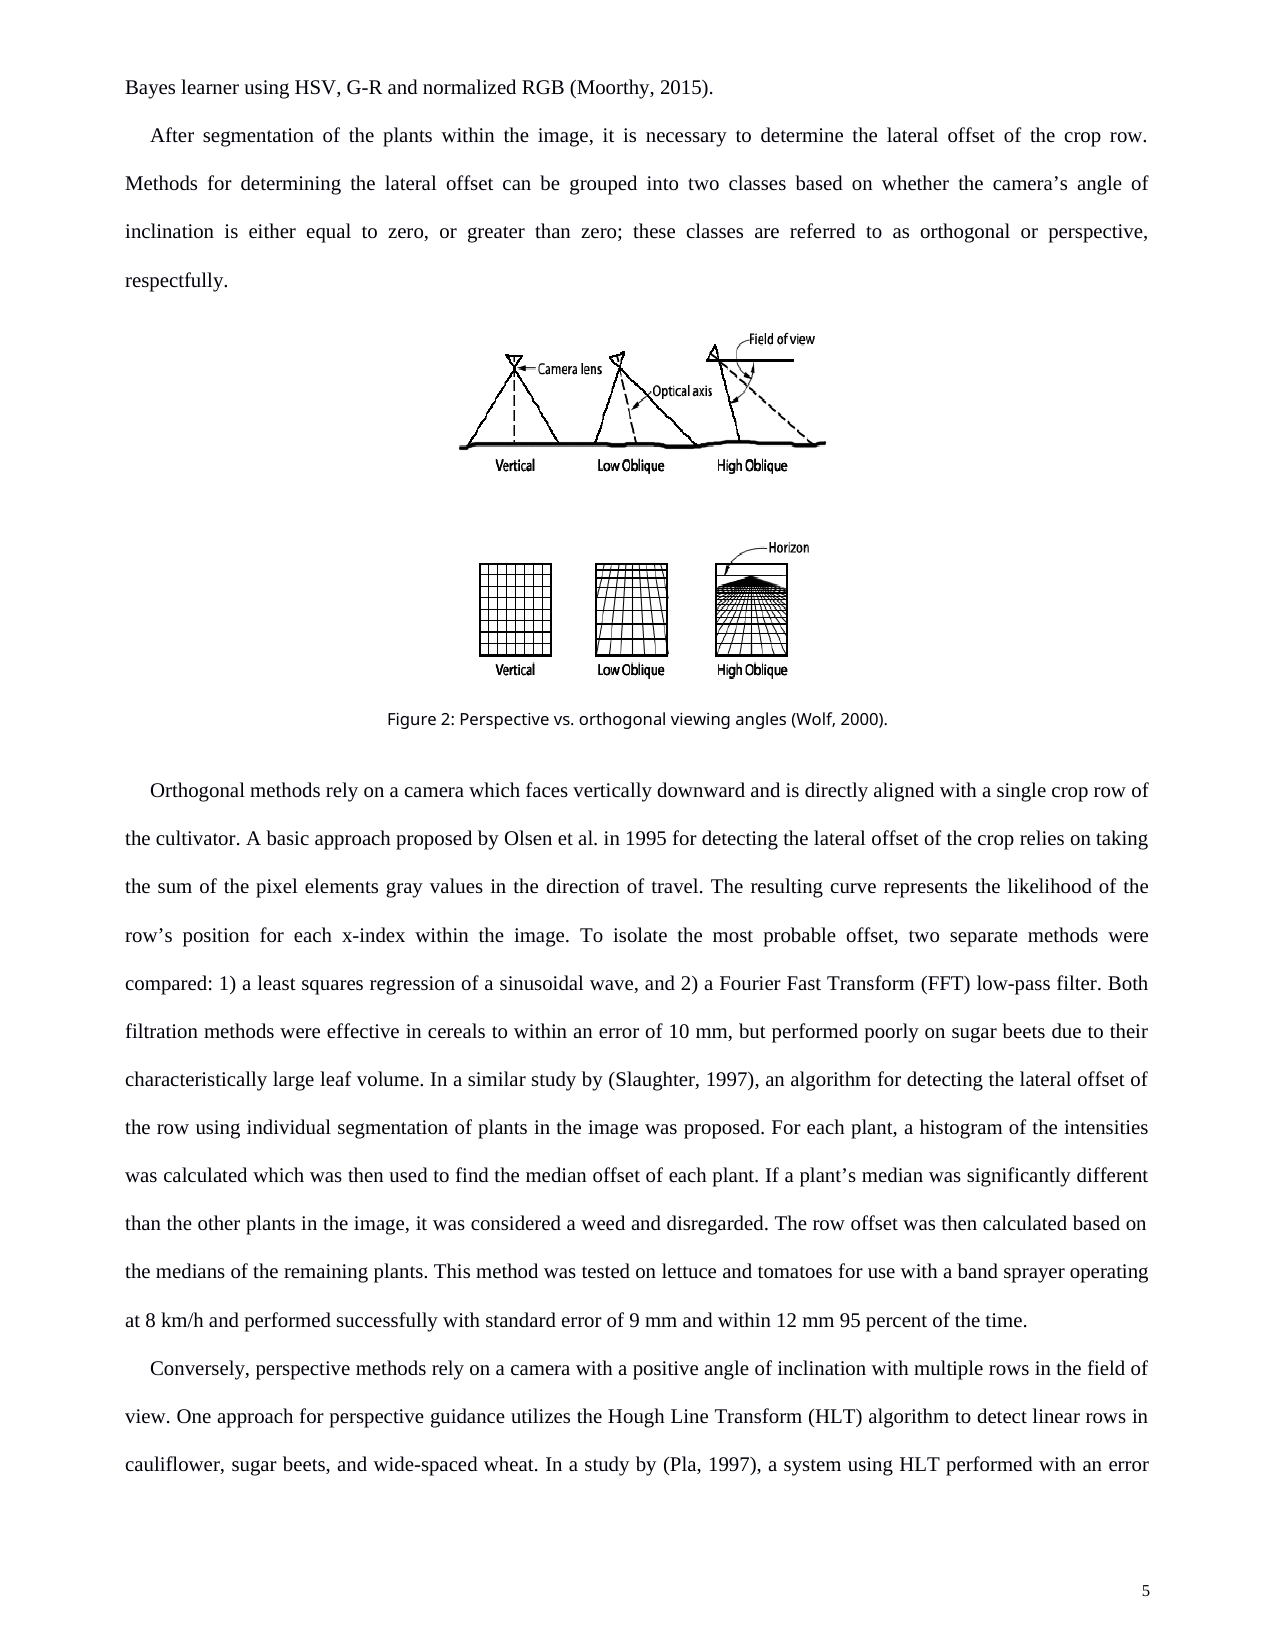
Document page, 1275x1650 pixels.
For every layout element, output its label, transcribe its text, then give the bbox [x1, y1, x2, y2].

text After segmentation of the plants within the image, it is necessary to determine the lateral offset of the crop row. Methods for determining the lateral offset can be grouped into two classes based on whether the camera’s angle of inclination is either equal to zero, or greater than zero; these classes are referred to as orthogonal or perspective, respectfully. [125, 123, 1150, 292]
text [125, 1356, 1150, 1476]
text Figure 2: Perspective vs. orthogonal viewing angles (Wolf, 2000). [125, 707, 1150, 730]
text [125, 75, 1150, 99]
text Orthogonal methods rely on a camera which faces vertically downward and is directly aligned with a single crop row of the cultivator. A basic approach proposed by Olsen et al. in 1995 for detecting the lateral offset of the crop relies on taking the sum of the pixel elements gray values in the direction of travel. The resulting curve represents the likelihood of the row’s position for each x-index within the image. To isolate the most probable offset, two separate methods were compared: 1) a least squares regression of a sinusoidal wave, and 2) a Fourier Fast Transform (FFT) low-pass filter. Both filtration methods were effective in cereals to within an error of 10 mm, but performed poorly on sugar beets due to their characteristically large leaf volume. In a similar study by (Slaughter, 1997), an algorithm for detecting the lateral offset of the row using individual segmentation of plants in the image was proposed. For each plant, a histogram of the intensities was calculated which was then used to find the median offset of each plant. If a plant’s median was significantly different than the other plants in the image, it was considered a weed and disregarded. The row offset was then calculated based on the medians of the remaining plants. This method was tested on lettuce and tomatoes for use with a band sprayer operating at 8 km/h and performed successfully with standard error of 9 mm and within 12 mm 95 percent of the time. [125, 778, 1150, 1332]
picture [433, 315, 842, 695]
